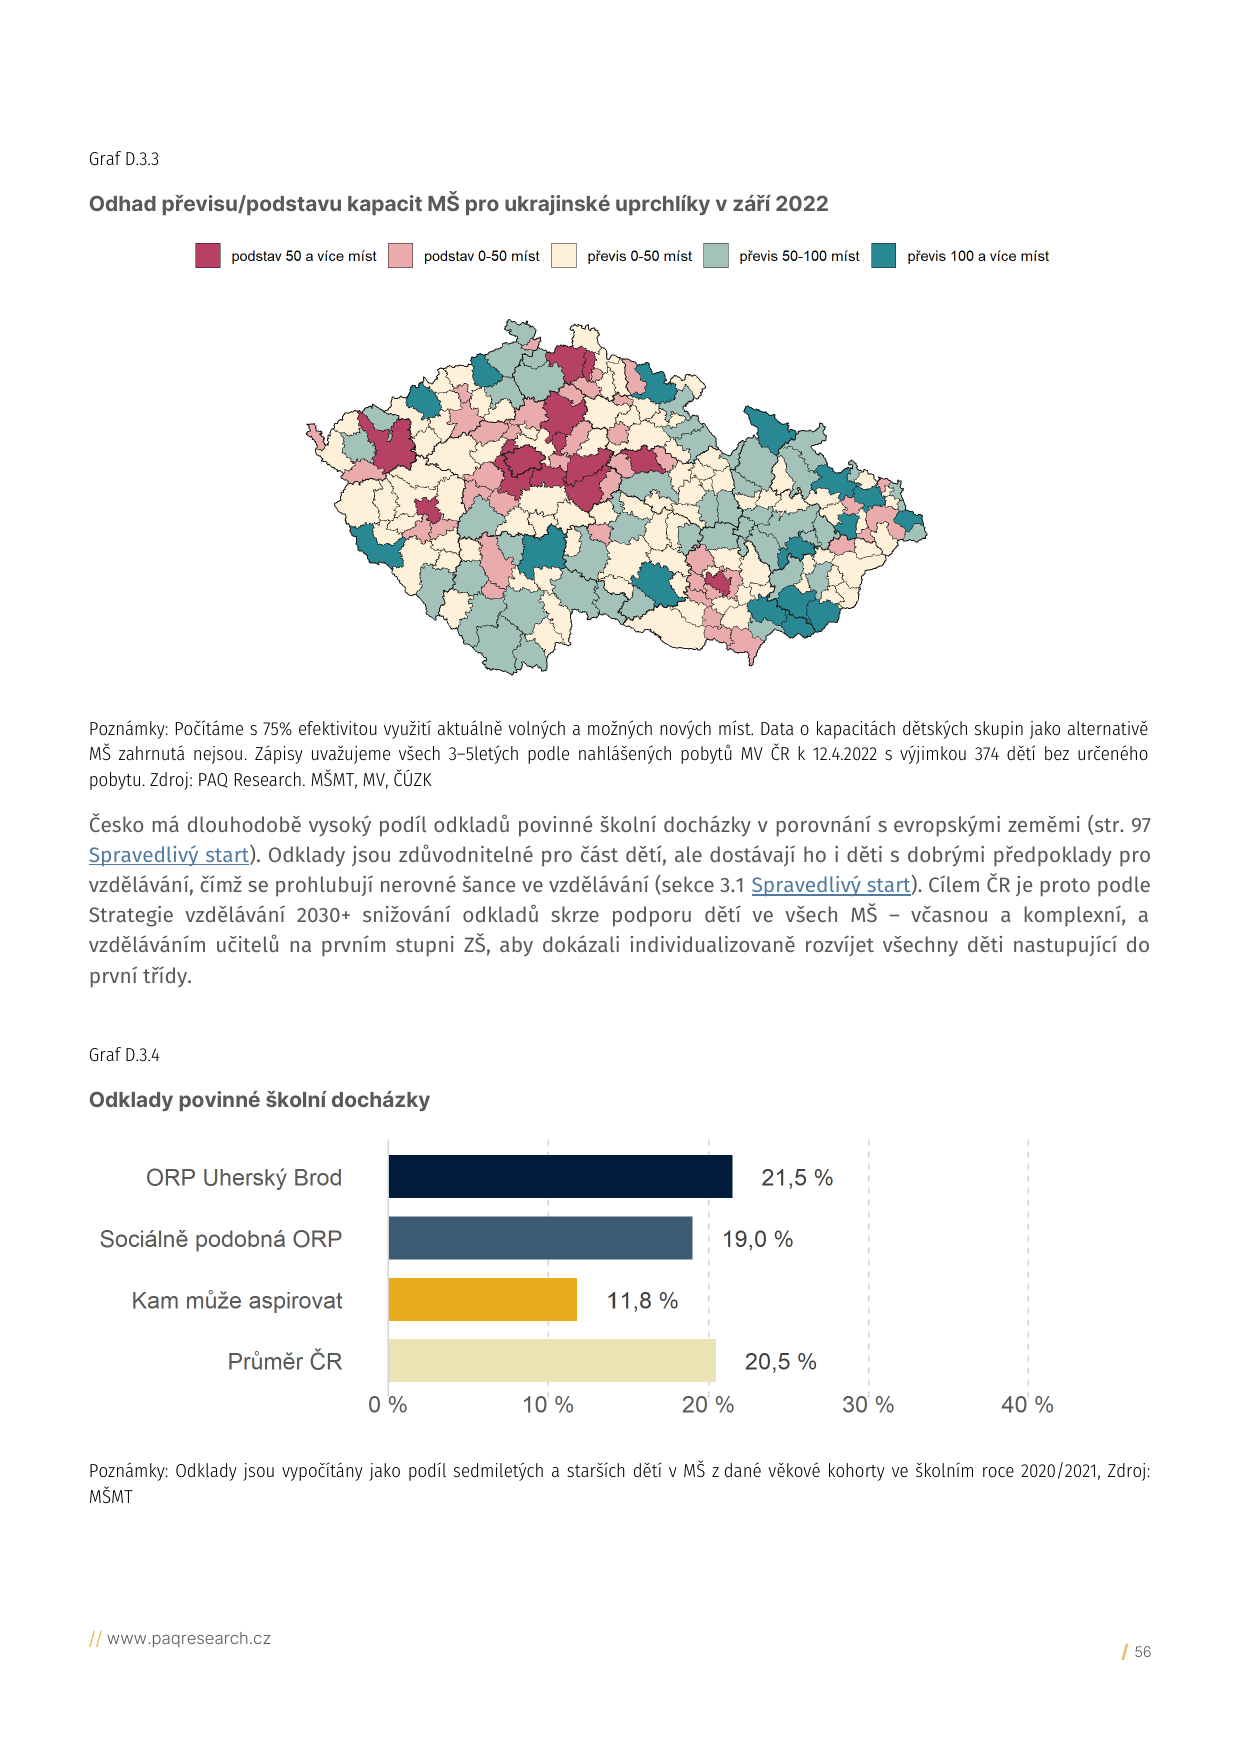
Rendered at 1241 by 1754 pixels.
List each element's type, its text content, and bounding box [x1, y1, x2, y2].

text Graf D.3.3 [89, 148, 1152, 170]
picture [88, 1112, 1139, 1444]
text Poznámky: Odklady jsou vypočítány jako podíl sedmiletých a starších dětí v MŠ z dané věkové kohorty ve školním roce 2020/2021, Zdroj: MŠMT [89, 1460, 1152, 1509]
text Poznámky: Počítáme s 75% efektivitou využití aktuálně volných a možných nových míst. Data o kapacitách dětských skupin jako alternativě MŠ zahrnutá nejsou. Zápisy uvažujeme všech 3–5letých podle nahlášených pobytů MV ČR k 12.4.2022 s výjimkou 374 dětí bez určeného pobytu. Zdroj: PAQ Research. MŠMT, MV, ČÚZK [89, 717, 1152, 792]
text Graf D.3.4 [89, 1044, 1152, 1066]
text Odklady povinné školní docházky [89, 1082, 1152, 1112]
picture [88, 216, 1139, 701]
text Česko má dlouhodobě vysoký podíl odkladů povinné školní docházky v porovnání s evropskými zeměmi (str. 97 Spravedlivý start). Odklady jsou zdůvodnitelné pro část dětí, ale dostávají ho i děti s dobrými předpoklady pro vzdělávání, čímž se prohlubují nerovné šance ve vzdělávání (sekce 3.1 Spravedlivý start). Cílem ČR je proto podle Strategie vzdělávání 2030+ snižování odkladů skrze podporu dětí ve všech MŠ – včasnou a komplexní, a vzděláváním učitelů na prvním stupni ZŠ, aby dokázali individualizovaně rozvíjet všechny děti nastupující do první třídy. [89, 807, 1152, 989]
text Odhad převisu/podstavu kapacit MŠ pro ukrajinské uprchlíky v září 2022 [89, 186, 1152, 216]
